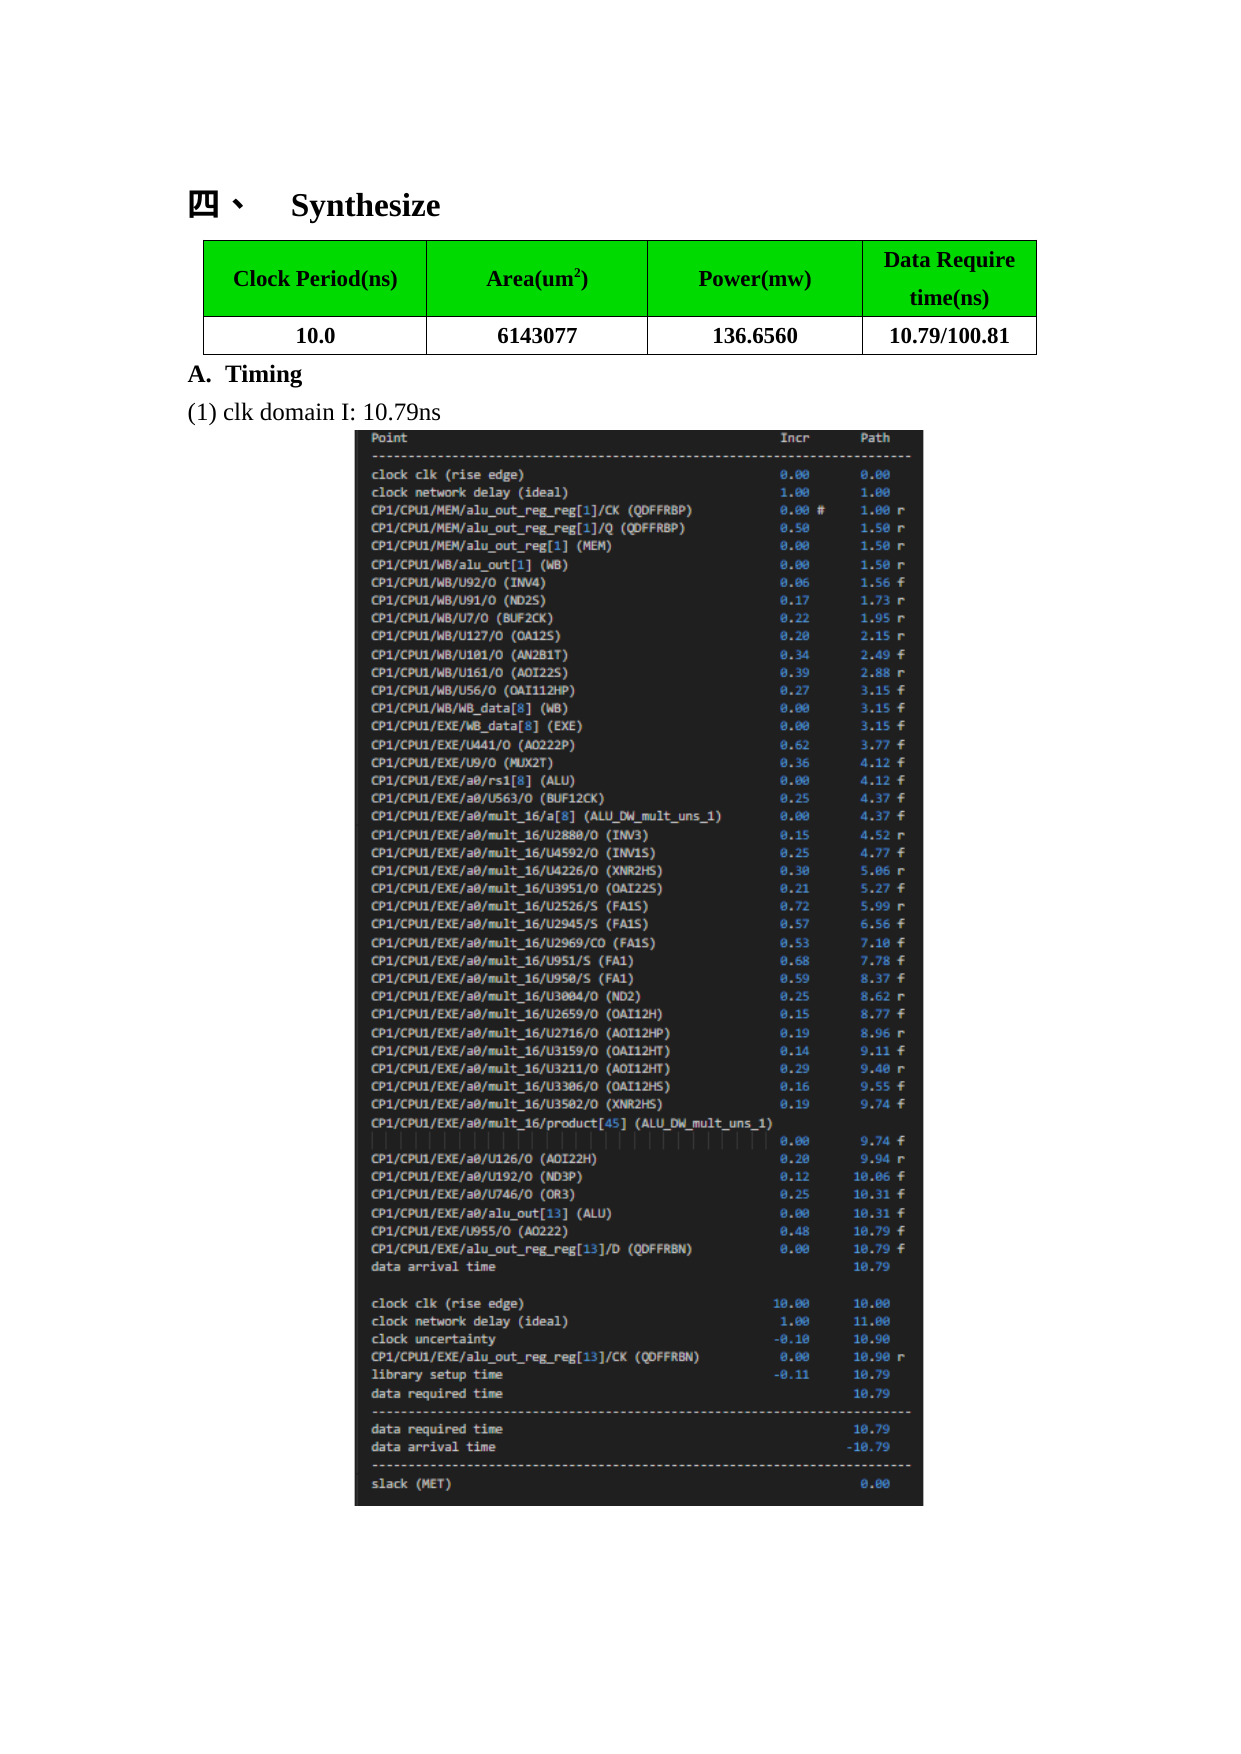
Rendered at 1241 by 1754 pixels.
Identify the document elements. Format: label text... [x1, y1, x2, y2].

picture [354, 430, 924, 1506]
table_header Clock Period(ns) [204, 241, 426, 316]
table_header Area(um2) [427, 241, 647, 316]
table_cell 10.0 [204, 317, 426, 354]
table_header Power(mw) [648, 241, 862, 316]
text (1) clk domain I: 10.79ns [187, 393, 1053, 430]
table_cell 136.6560 [648, 317, 862, 354]
table_cell 10.79/100.81 [863, 317, 1036, 354]
table_cell 6143077 [427, 317, 647, 354]
list Synthesize [187, 164, 1053, 239]
list Timing [187, 355, 1053, 393]
table_header Data Require time(ns) [863, 241, 1036, 316]
